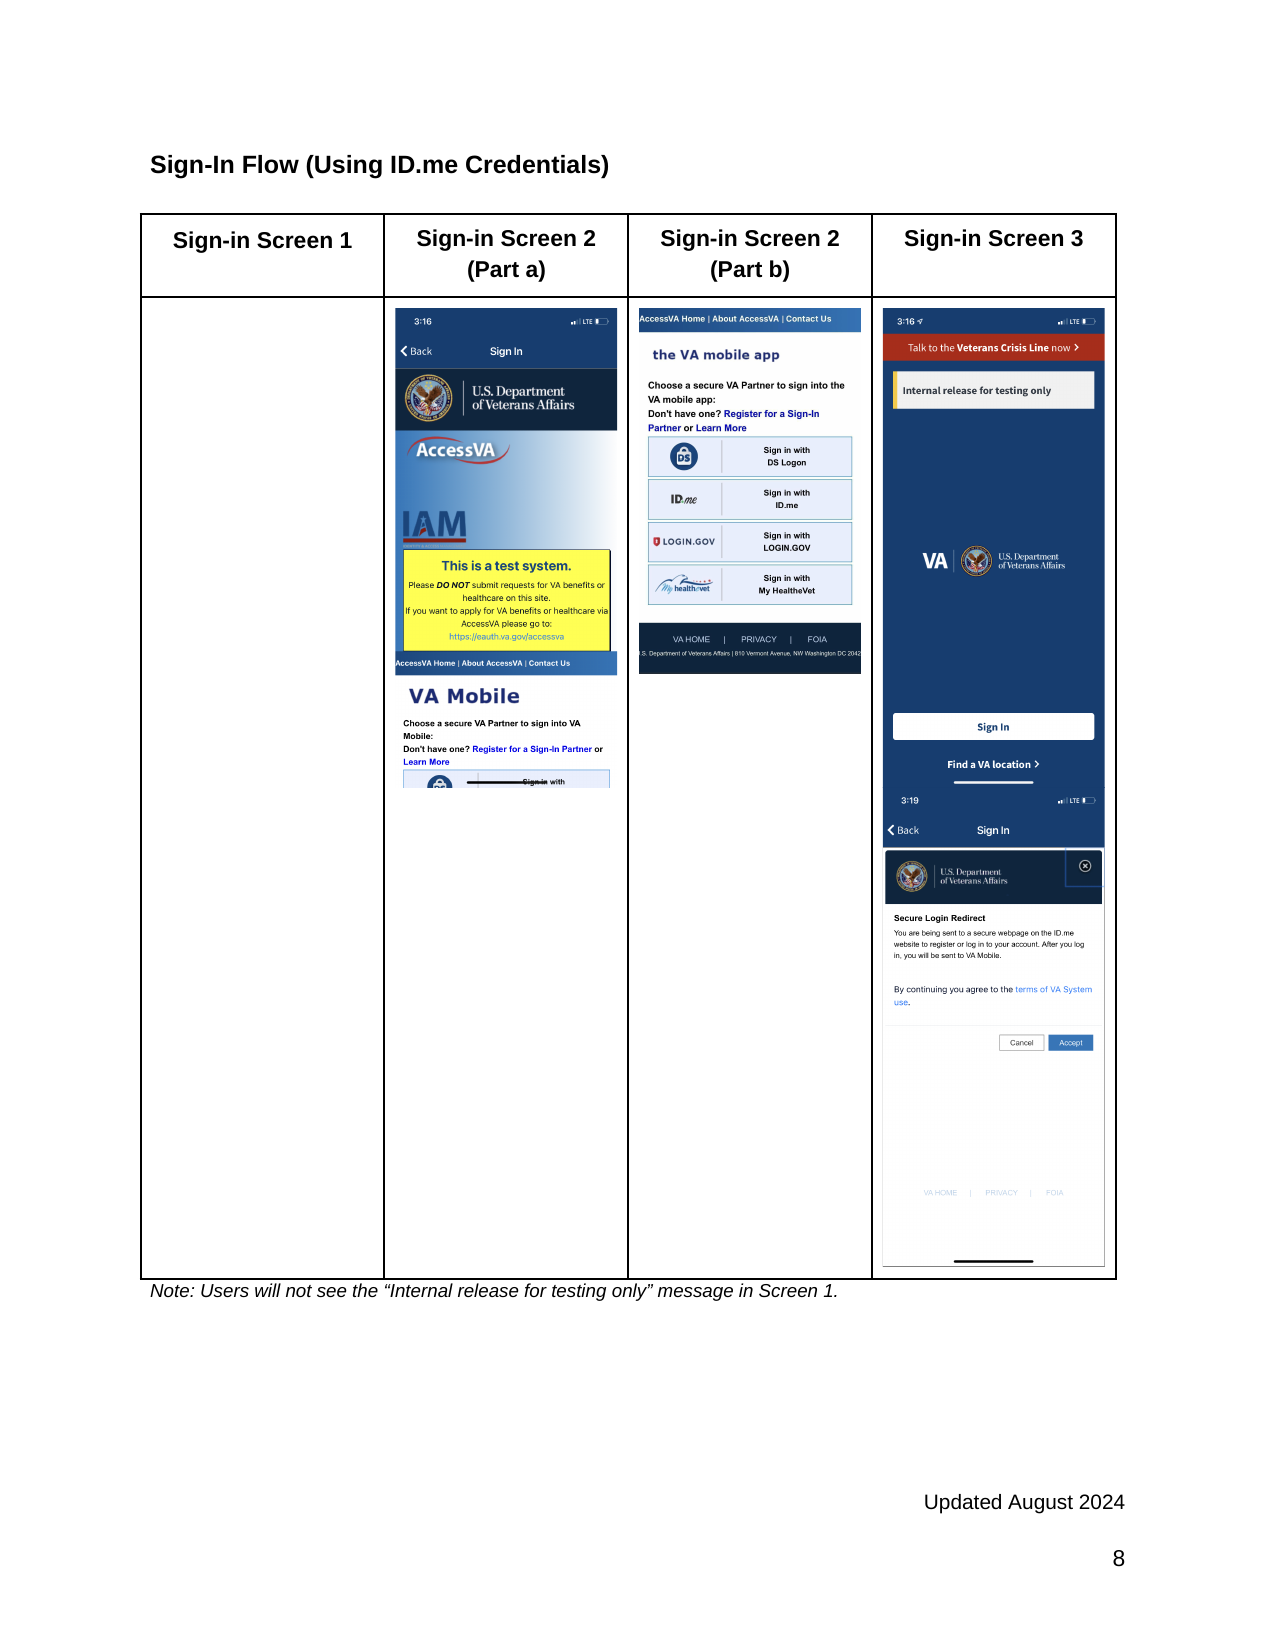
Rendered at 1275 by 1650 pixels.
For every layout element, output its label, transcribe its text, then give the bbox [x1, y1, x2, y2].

table_header Sign-in Screen 2 (Part a) [385, 215, 627, 296]
table_cell [873, 298, 1115, 1277]
table_cell [385, 298, 627, 1277]
text Sign-In Flow (Using ID.me Credentials) [150, 150, 1125, 209]
picture [882, 308, 1105, 1267]
picture [395, 308, 618, 788]
text Note: Users will not see the “Internal release for testing only” message in Screen 1. [150, 1279, 1125, 1301]
table_header Sign-in Screen 3 [873, 215, 1115, 296]
table_cell [629, 298, 871, 1277]
table_cell [142, 298, 383, 1277]
picture [639, 308, 861, 674]
table_header Sign-in Screen 2 (Part b) [629, 215, 871, 296]
table_header Sign-in Screen 1 [142, 215, 383, 296]
